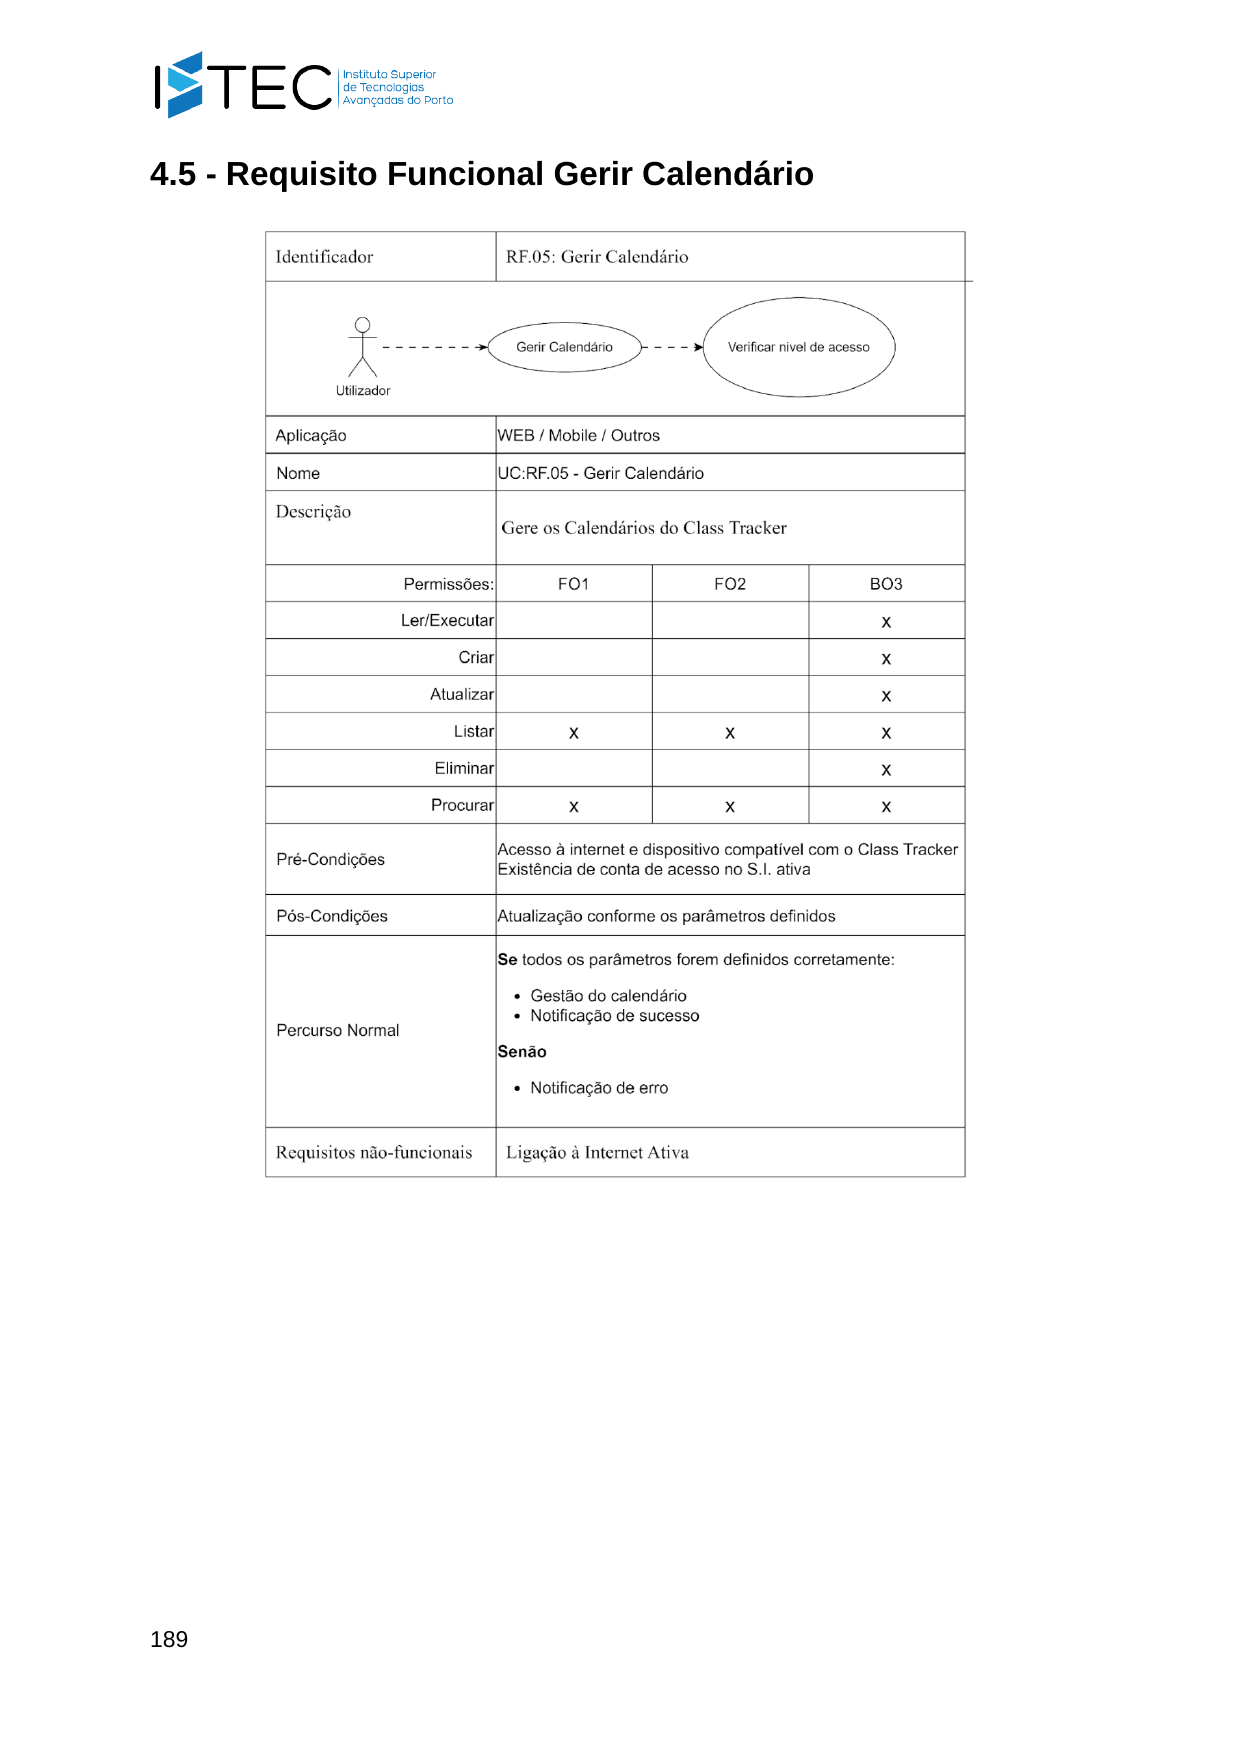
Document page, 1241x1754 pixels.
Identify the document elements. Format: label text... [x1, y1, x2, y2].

subtitle 4.5 - Requisito Funcional Gerir Calendário [150, 154, 1090, 192]
picture [150, 51, 454, 129]
picture [257, 224, 983, 1185]
